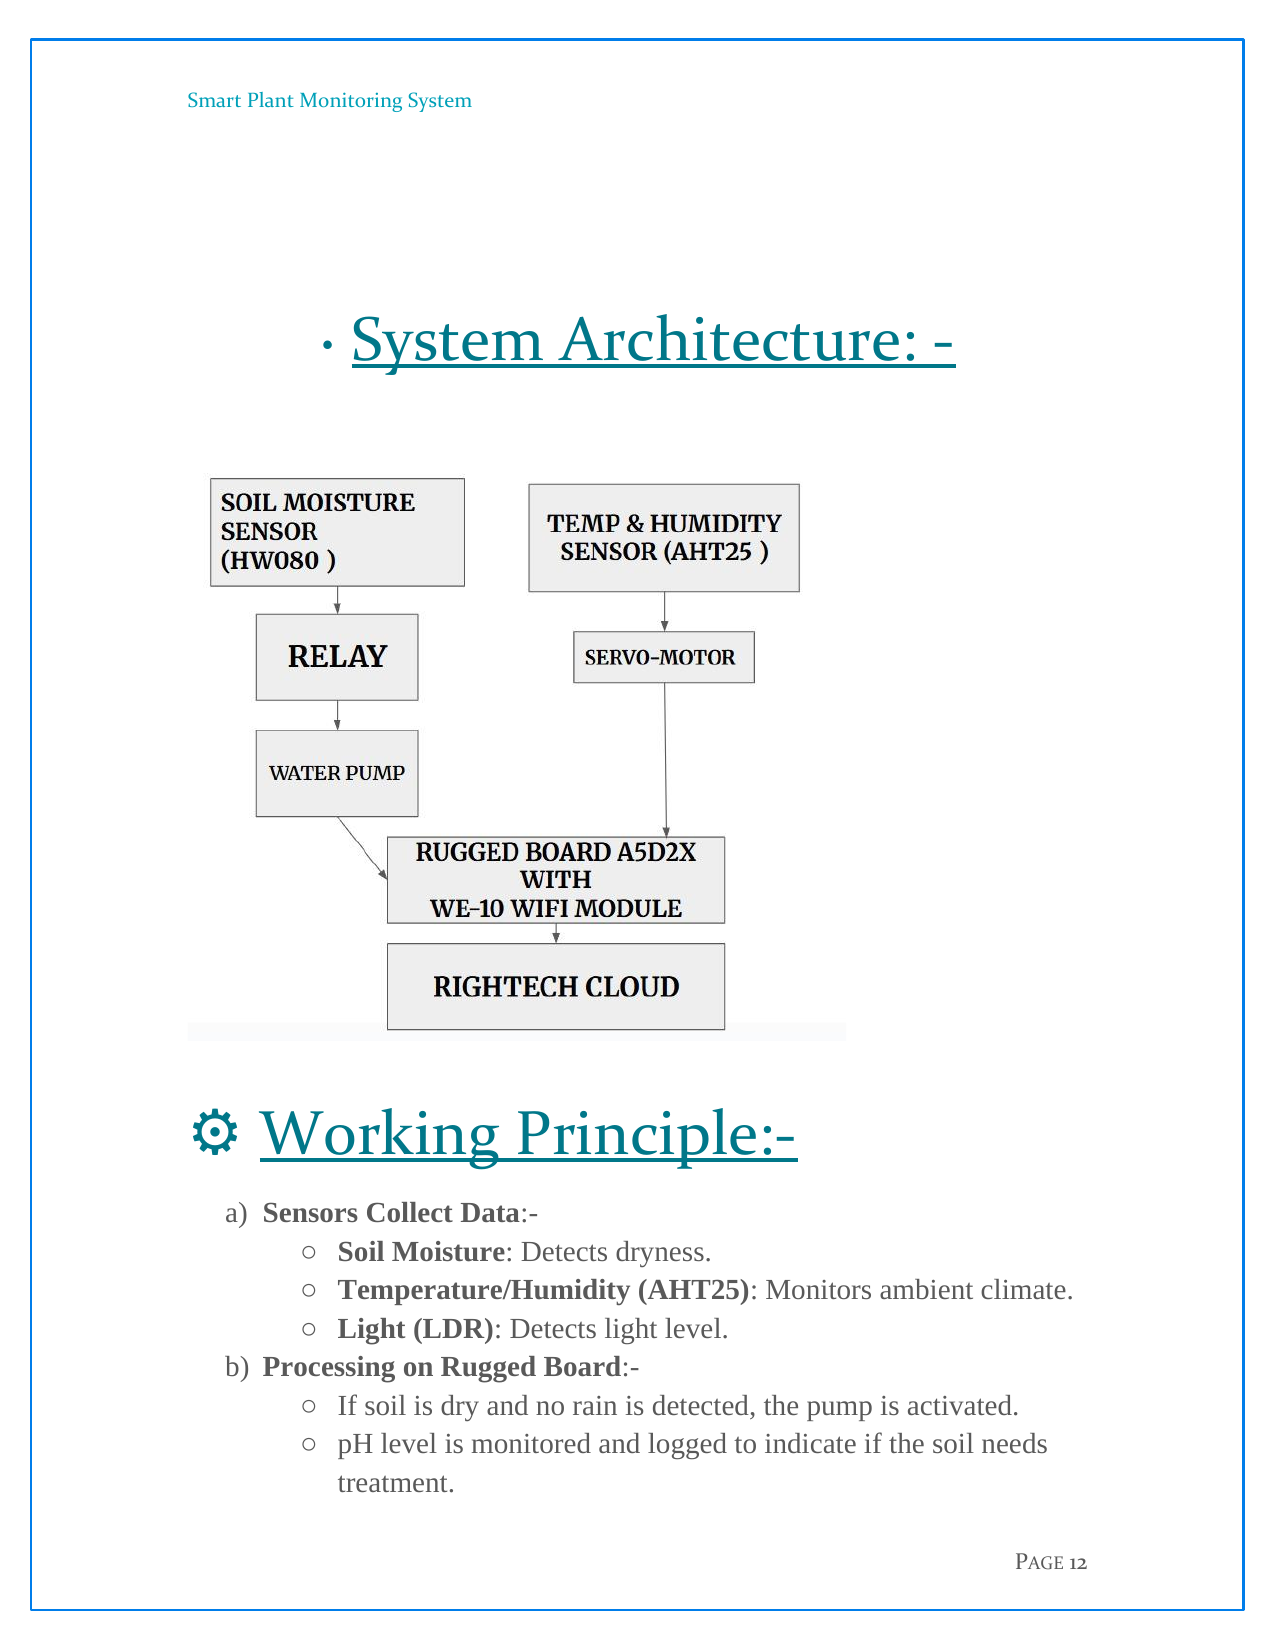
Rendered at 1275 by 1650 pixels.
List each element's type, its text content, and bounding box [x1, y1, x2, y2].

list Light (LDR): Detects light level. [300, 1311, 1087, 1344]
list pH level is monitored and logged to indicate if the soil needs treatment. [300, 1427, 1087, 1499]
list Sensors Collect Data:- [225, 1195, 1087, 1229]
title ⚙️ Working Principle:- [187, 1093, 1087, 1170]
list If soil is dry and no rain is detected, the pump is activated. [300, 1388, 1087, 1422]
list Soil Moisture: Detects dryness. [300, 1234, 1087, 1267]
list Temperature/Humidity (AHT25): Monitors ambient climate. [300, 1272, 1087, 1306]
picture [187, 465, 847, 1041]
list Processing on Rugged Board:- [225, 1349, 1087, 1383]
title 🔁 System Architecture: - [187, 299, 1087, 376]
